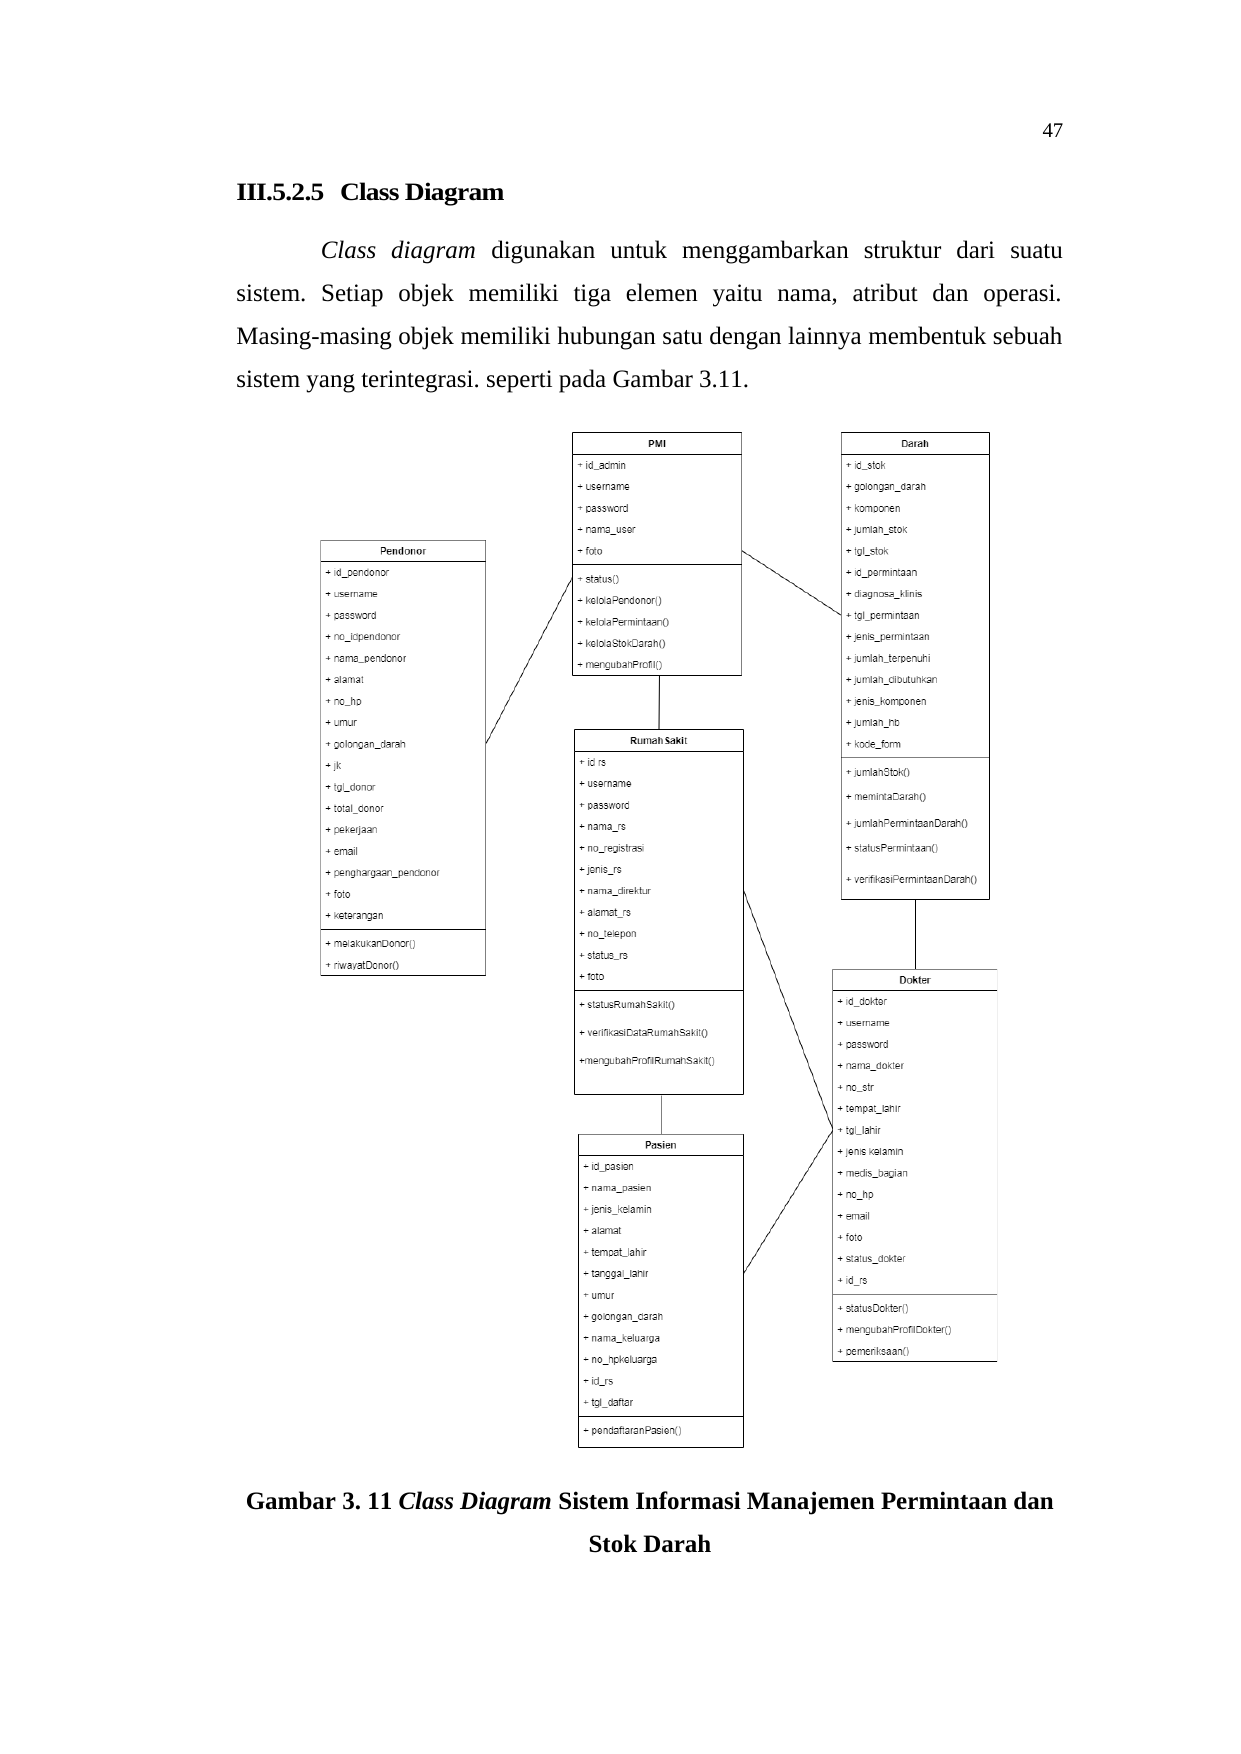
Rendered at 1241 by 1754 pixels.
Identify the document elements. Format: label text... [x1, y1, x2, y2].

subtitle Class Diagram [236, 177, 1063, 206]
text Gambar 3. 11 Class Diagram Sistem Informasi Manajemen Permintaan dan Stok Darah [236, 1486, 1063, 1558]
text Class diagram digunakan untuk menggambarkan struktur dari suatu sistem. Setiap objek memiliki tiga elemen yaitu nama, atribut dan operasi. Masing-masing objek memiliki hubungan satu dengan lainnya membentuk sebuah sistem yang terintegrasi. seperti pada Gambar 3.11. [236, 235, 1063, 393]
picture [320, 432, 998, 1450]
